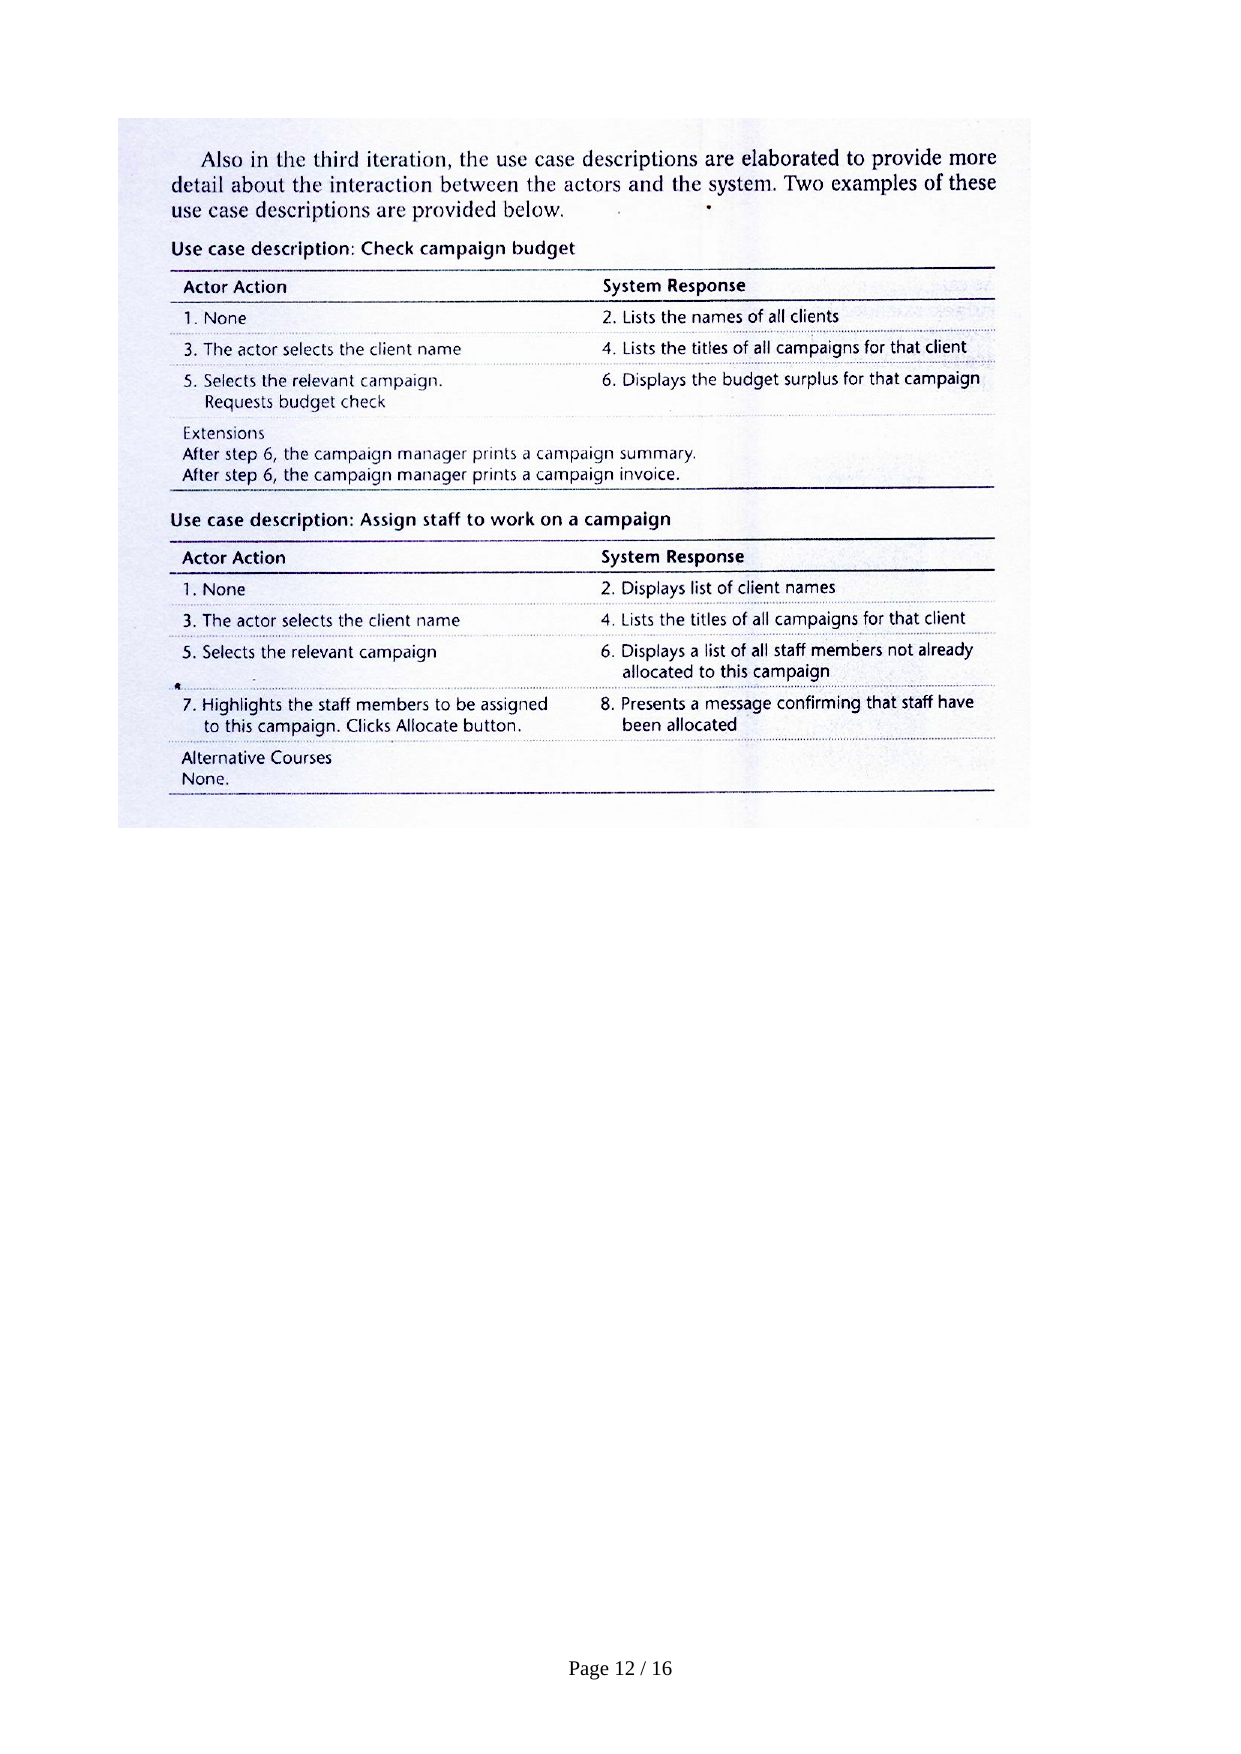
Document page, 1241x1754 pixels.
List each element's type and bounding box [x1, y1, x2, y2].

picture [118, 118, 1031, 828]
